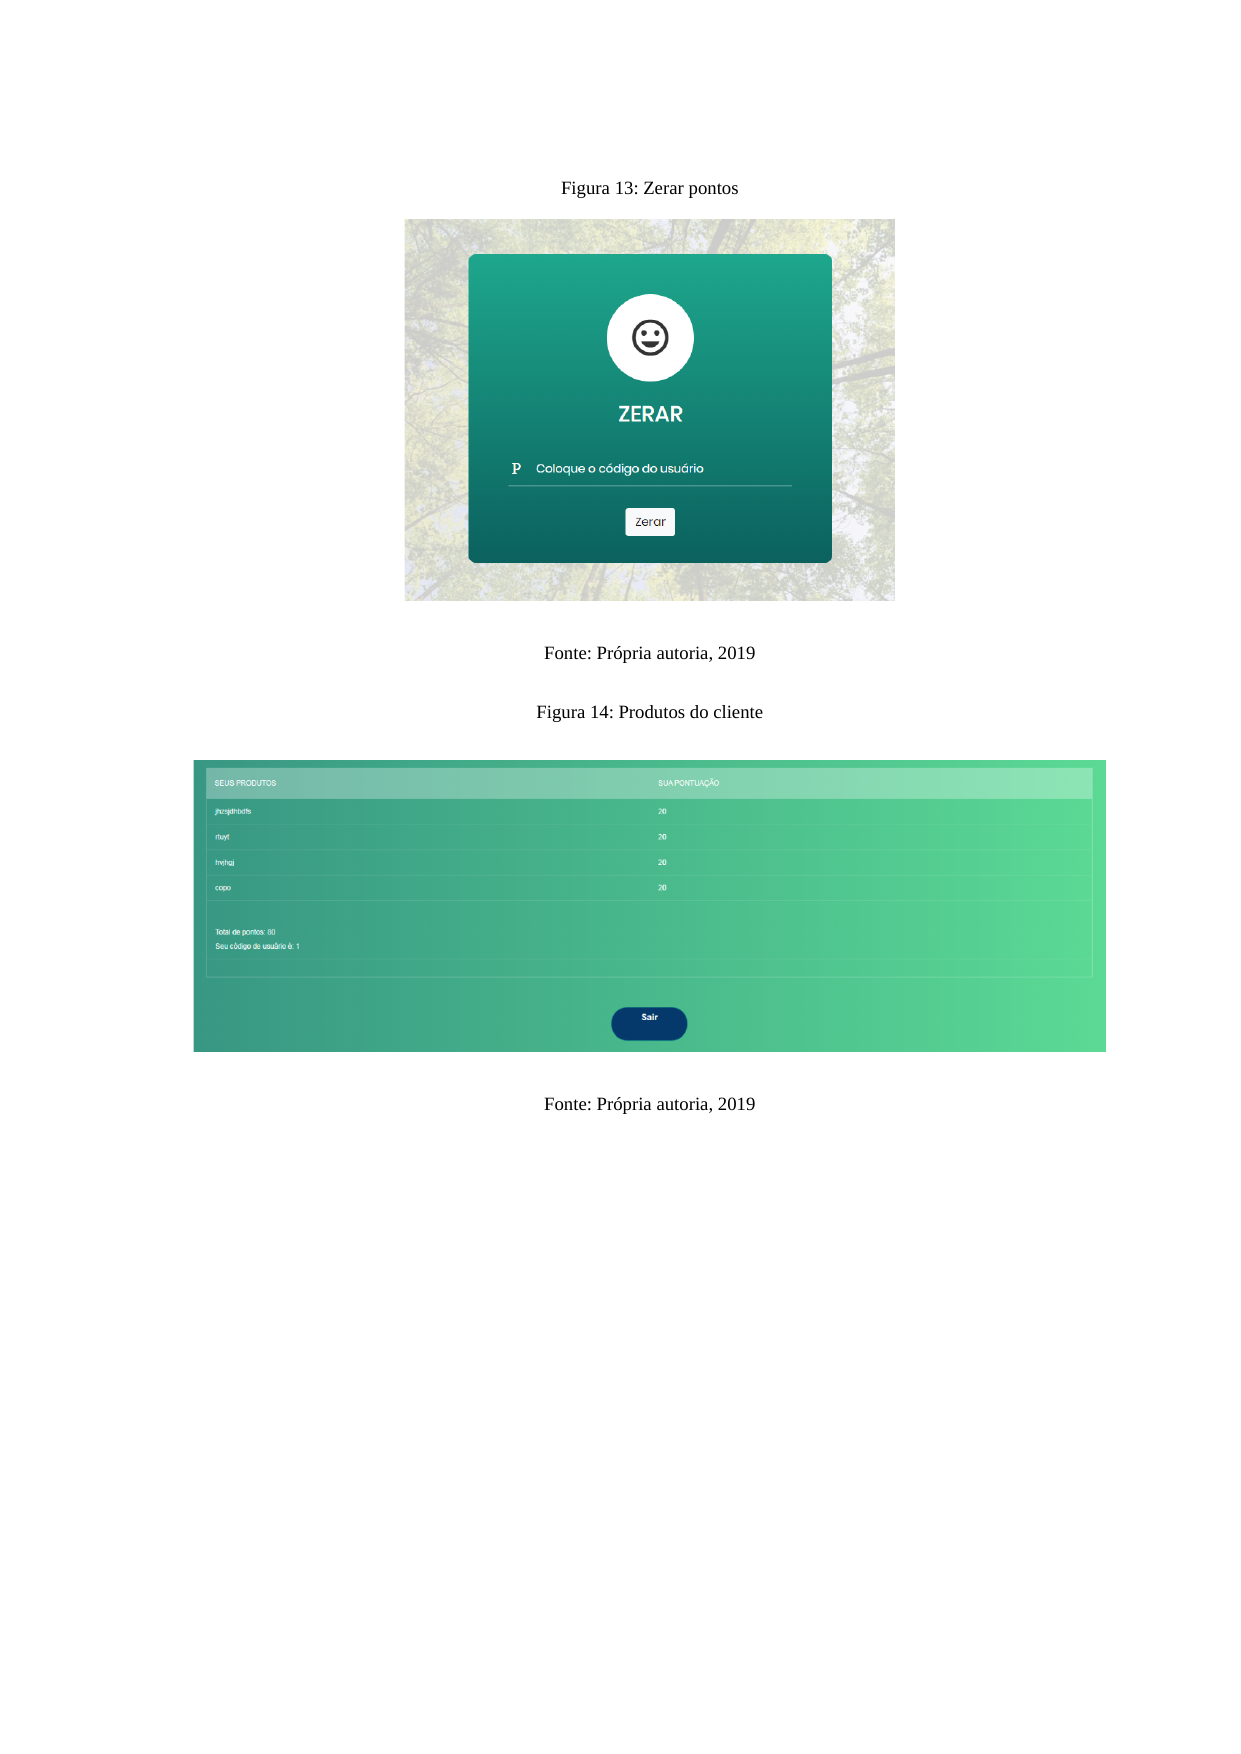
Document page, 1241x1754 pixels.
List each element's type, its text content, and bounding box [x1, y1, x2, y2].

picture [193, 760, 1106, 1052]
text Fonte: Própria autoria, 2019 [177, 1092, 1122, 1114]
subtitle Figura 13: Zerar pontos [177, 177, 1122, 199]
text Figura 14: Produtos do cliente [177, 701, 1122, 723]
text Fonte: Própria autoria, 2019 [177, 642, 1122, 663]
picture [404, 219, 895, 601]
